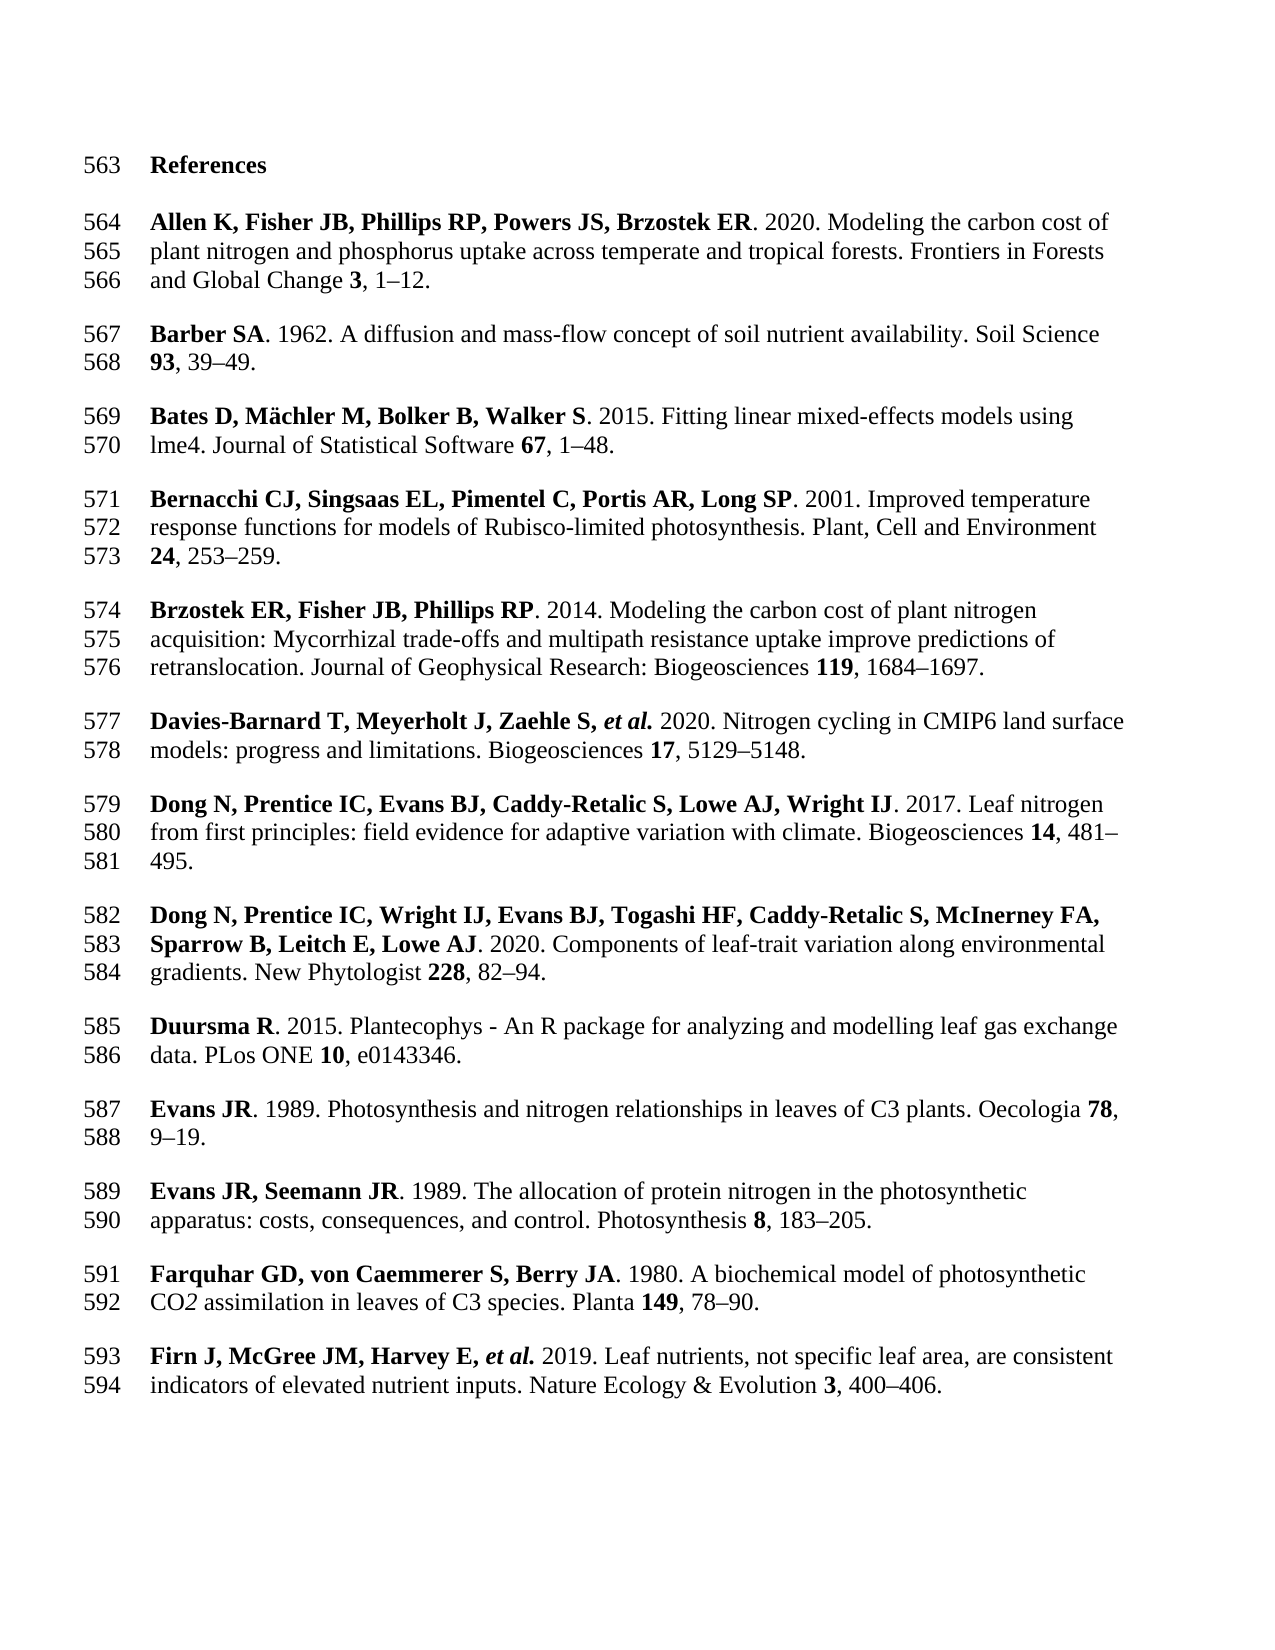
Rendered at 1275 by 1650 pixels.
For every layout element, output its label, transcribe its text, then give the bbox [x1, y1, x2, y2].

text Barber SA. 1962. A diffusion and mass-flow concept of soil nutrient availability. Soil Science 93, 39–49. [150, 319, 1125, 376]
text Dong N, Prentice IC, Evans BJ, Caddy-Retalic S, Lowe AJ, Wright IJ. 2017. Leaf nitrogen from first principles: field evidence for adaptive variation with climate. Biogeosciences 14, 481–495. [150, 789, 1125, 875]
text Brzostek ER, Fisher JB, Phillips RP. 2014. Modeling the carbon cost of plant nitrogen acquisition: Mycorrhizal trade-offs and multipath resistance uptake improve predictions of retranslocation. Journal of Geophysical Research: Biogeosciences 119, 1684–1697. [150, 595, 1125, 681]
text Farquhar GD, von Caemmerer S, Berry JA. 1980. A biochemical model of photosynthetic CO2 assimilation in leaves of C3 species. Planta 149, 78–90. [150, 1259, 1125, 1316]
text Bernacchi CJ, Singsaas EL, Pimentel C, Portis AR, Long SP. 2001. Improved temperature response functions for models of Rubisco-limited photosynthesis. Plant, Cell and Environment 24, 253–259. [150, 484, 1125, 570]
text Evans JR, Seemann JR. 1989. The allocation of protein nitrogen in the photosynthetic apparatus: costs, consequences, and control. Photosynthesis 8, 183–205. [150, 1176, 1125, 1234]
text Davies-Barnard T, Meyerholt J, Zaehle S, et al. 2020. Nitrogen cycling in CMIP6 land surface models: progress and limitations. Biogeosciences 17, 5129–5148. [150, 706, 1125, 764]
text Allen K, Fisher JB, Phillips RP, Powers JS, Brzostek ER. 2020. Modeling the carbon cost of plant nitrogen and phosphorus uptake across temperate and tropical forests. Frontiers in Forests and Global Change 3, 1–12. [150, 207, 1125, 294]
text Dong N, Prentice IC, Wright IJ, Evans BJ, Togashi HF, Caddy-Retalic S, McInerney FA, Sparrow B, Leitch E, Lowe AJ. 2020. Components of leaf‐trait variation along environmental gradients. New Phytologist 228, 82–94. [150, 900, 1125, 986]
text References [150, 150, 1125, 179]
text Firn J, McGree JM, Harvey E, et al. 2019. Leaf nutrients, not specific leaf area, are consistent indicators of elevated nutrient inputs. Nature Ecology & Evolution 3, 400–406. [150, 1341, 1125, 1399]
text Bates D, Mächler M, Bolker B, Walker S. 2015. Fitting linear mixed-effects models using lme4. Journal of Statistical Software 67, 1–48. [150, 401, 1125, 459]
text Evans JR. 1989. Photosynthesis and nitrogen relationships in leaves of C3 plants. Oecologia 78, 9–19. [150, 1094, 1125, 1151]
text Duursma R. 2015. Plantecophys - An R package for analyzing and modelling leaf gas exchange data. PLos ONE 10, e0143346. [150, 1011, 1125, 1069]
